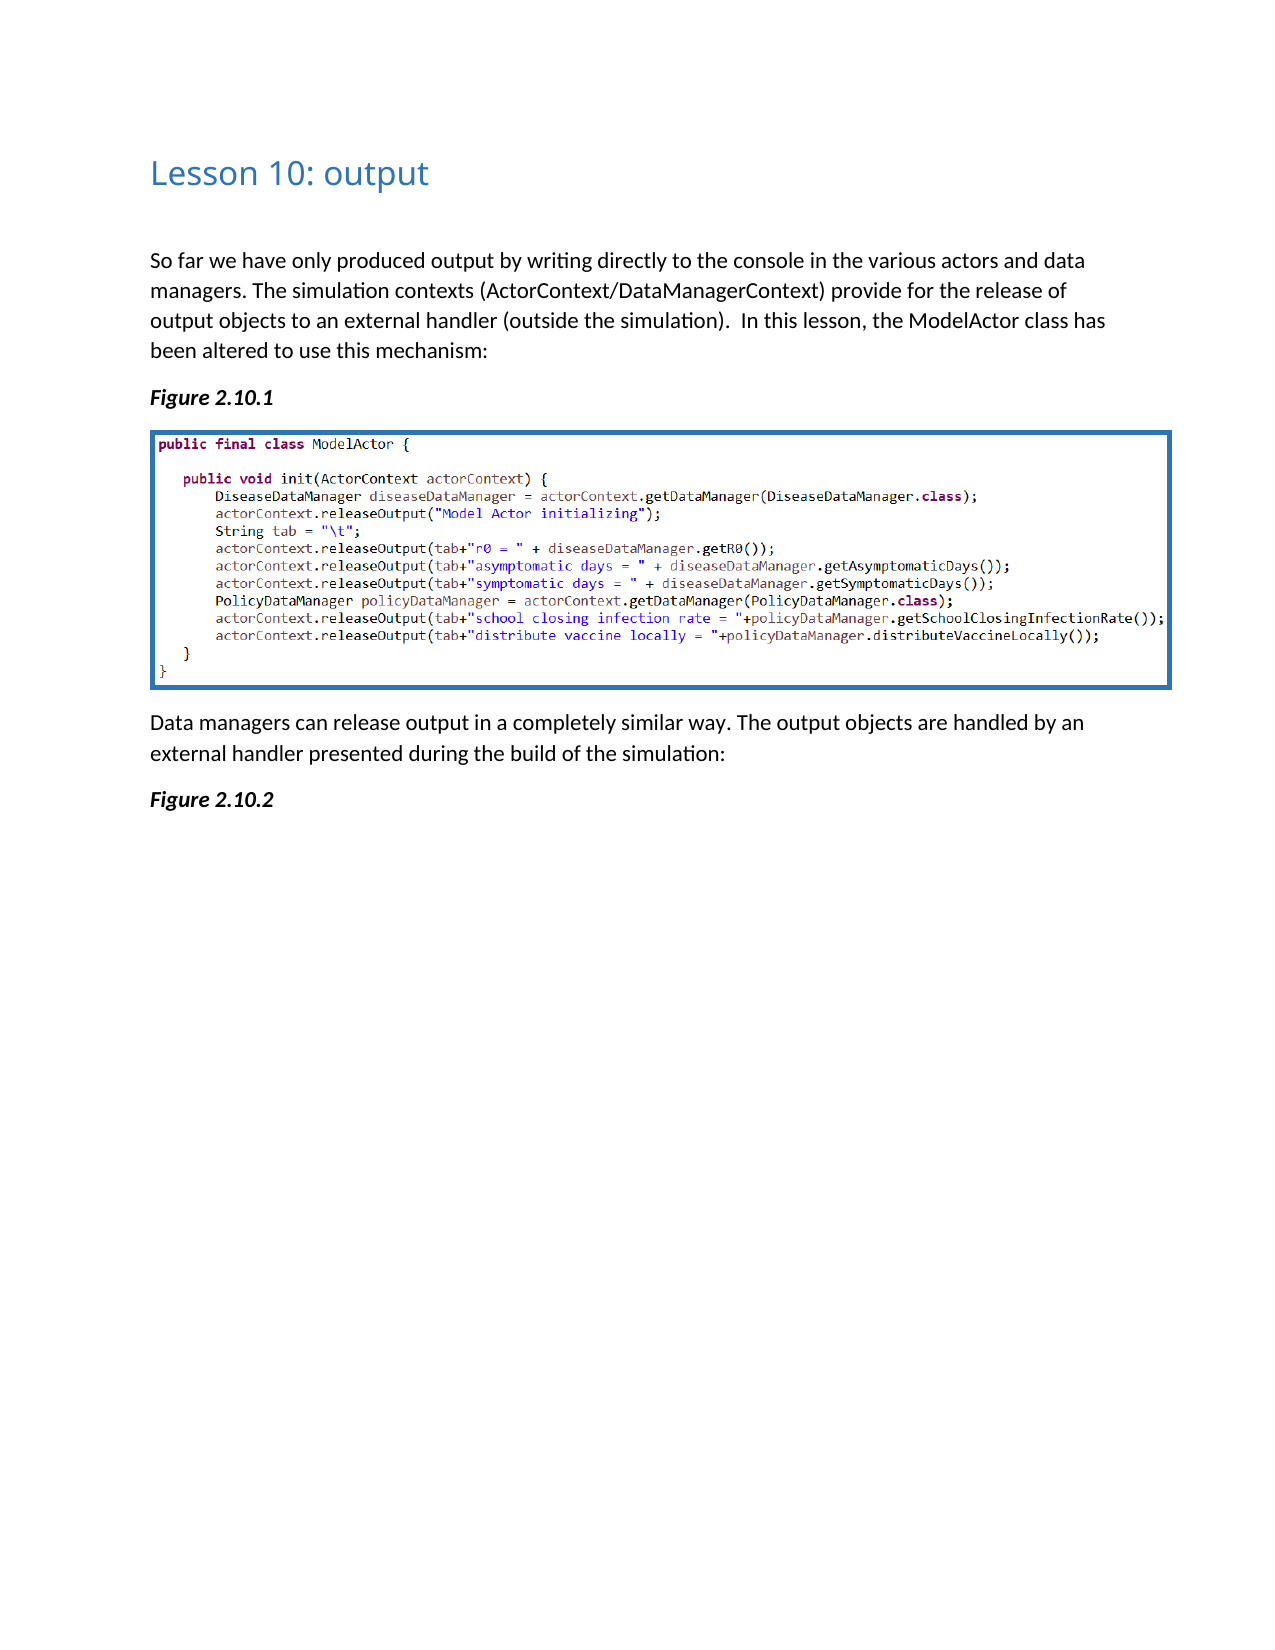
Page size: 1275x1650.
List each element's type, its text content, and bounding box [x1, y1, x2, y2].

subtitle Lesson 10: output [150, 150, 1125, 195]
text Figure 2.10.2 [150, 786, 1125, 813]
text So far we have only produced output by writing directly to the console in the various actors and data managers. The simulation contexts (ActorContext/DataManagerContext) provide for the release of output objects to an external handler (outside the simulation). In this lesson, the ModelActor class has been altered to use this mechanism: [150, 246, 1125, 364]
text Data managers can release output in a completely similar way. The output objects are handled by an external handler presented during the build of the simulation: [150, 708, 1125, 767]
text Figure 2.10.1 [150, 383, 1125, 411]
picture [155, 435, 1167, 685]
